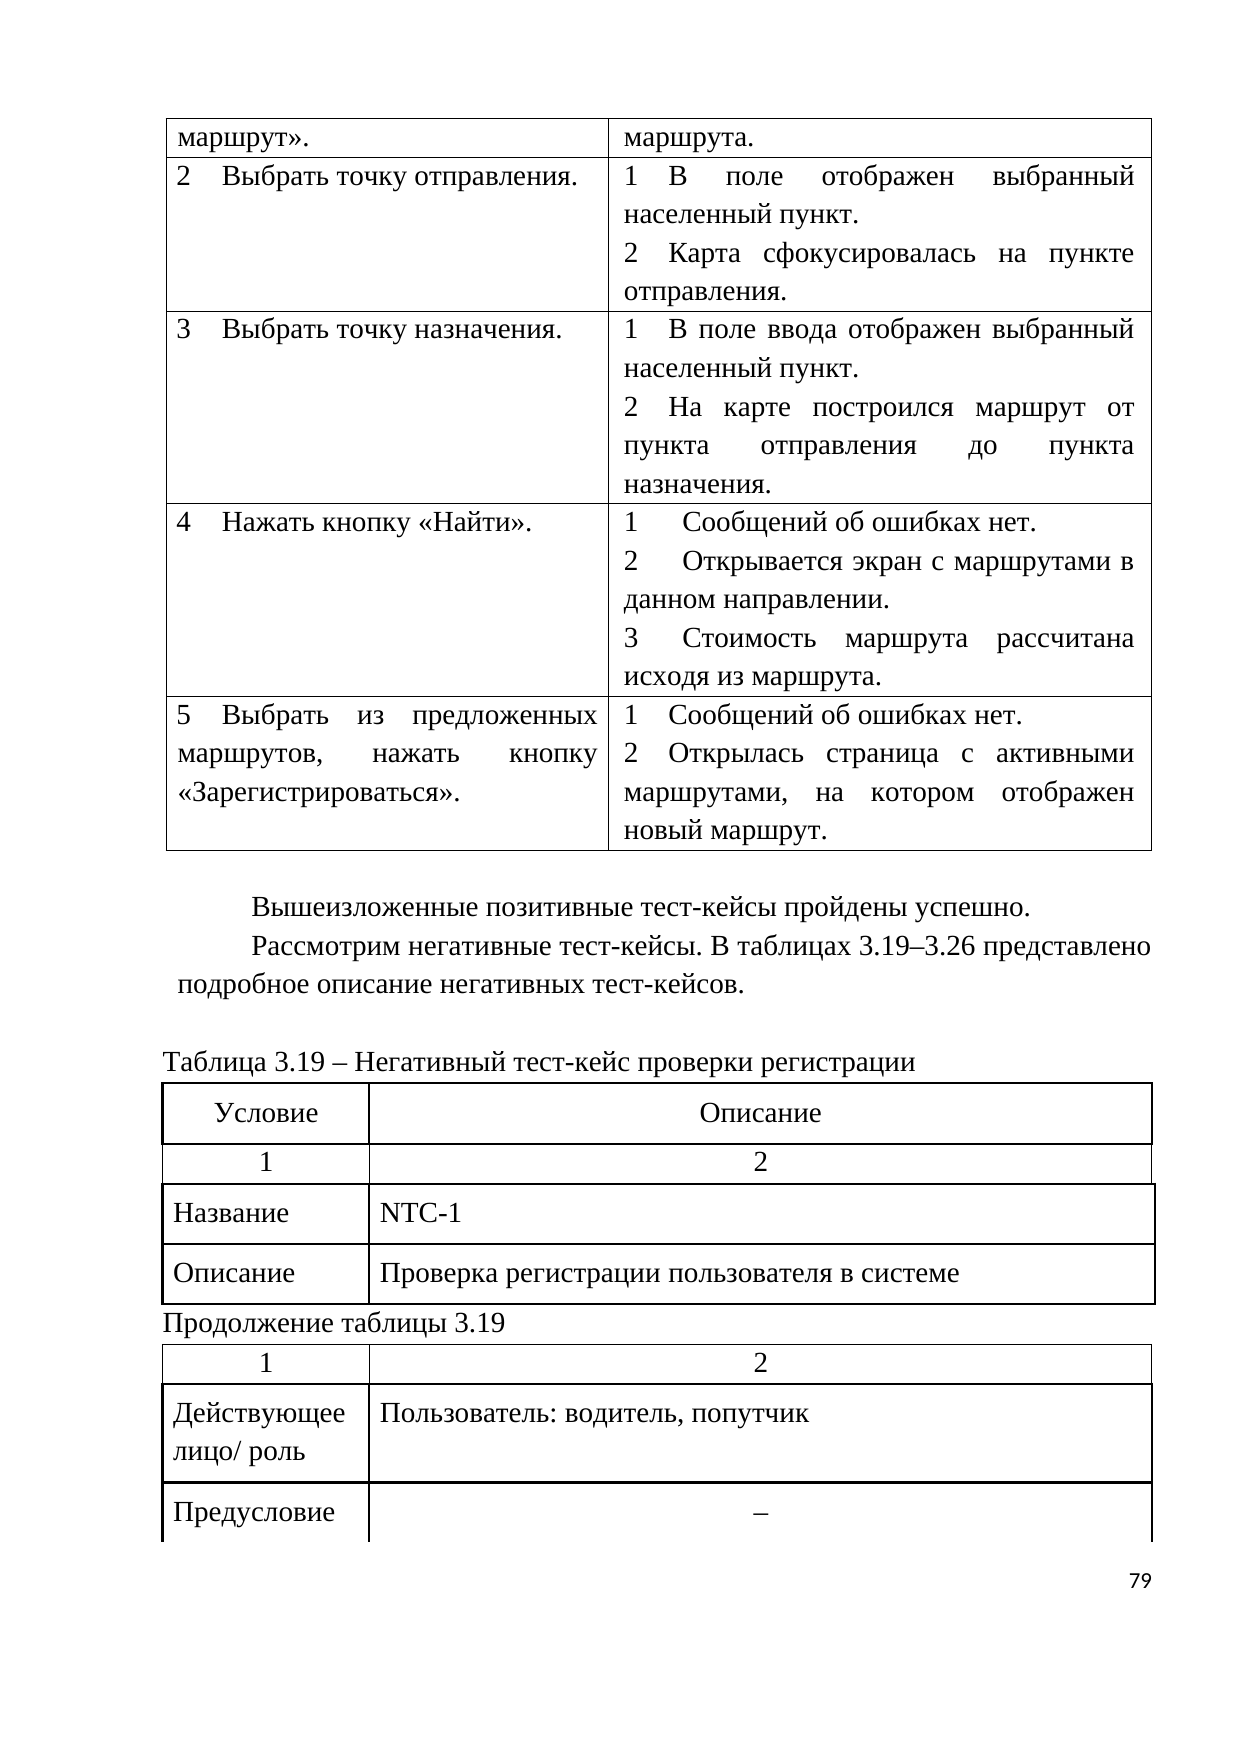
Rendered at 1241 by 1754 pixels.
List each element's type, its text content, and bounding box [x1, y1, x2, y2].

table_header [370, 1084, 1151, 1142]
text Вышеизложенные позитивные тест-кейсы пройдены успешно. [177, 889, 1152, 923]
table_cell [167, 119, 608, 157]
text Рассмотрим негативные тест-кейсы. В таблицах 3.19–3.26 представлено подробное описание негативных тест-кейсов. [177, 928, 1152, 1000]
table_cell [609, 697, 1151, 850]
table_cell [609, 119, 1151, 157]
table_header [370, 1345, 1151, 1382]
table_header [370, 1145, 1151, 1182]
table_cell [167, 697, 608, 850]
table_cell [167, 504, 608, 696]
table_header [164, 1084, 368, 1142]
text Продолжение таблицы 3.19 [162, 1305, 1152, 1339]
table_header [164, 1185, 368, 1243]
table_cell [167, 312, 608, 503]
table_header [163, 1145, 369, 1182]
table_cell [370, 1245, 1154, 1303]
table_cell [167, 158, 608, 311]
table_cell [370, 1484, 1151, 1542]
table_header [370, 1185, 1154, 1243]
text Таблица 3.19 – Негативный тест-кейс проверки регистрации [162, 1044, 1152, 1077]
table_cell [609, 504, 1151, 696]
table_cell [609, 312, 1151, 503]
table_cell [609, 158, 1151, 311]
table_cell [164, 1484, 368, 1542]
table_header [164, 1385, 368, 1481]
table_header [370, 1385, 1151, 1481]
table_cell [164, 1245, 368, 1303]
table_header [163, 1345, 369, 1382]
